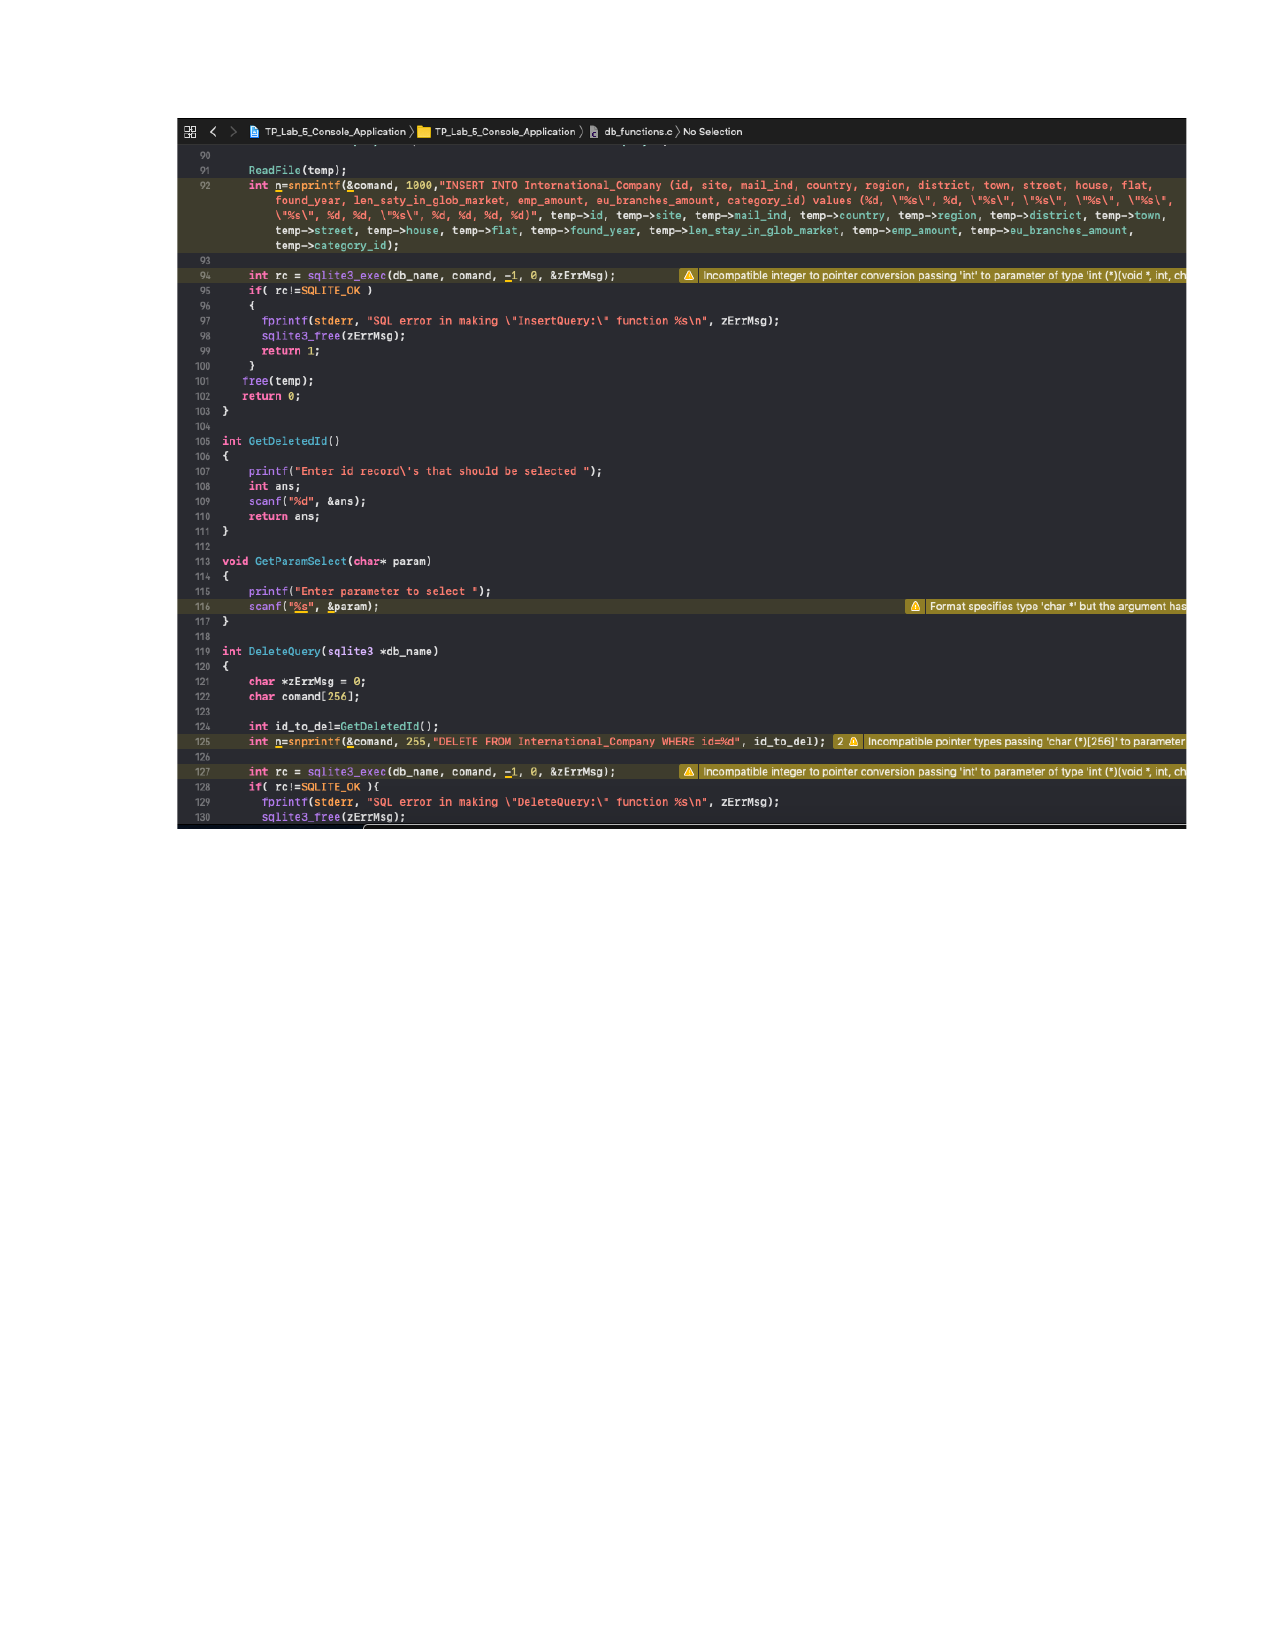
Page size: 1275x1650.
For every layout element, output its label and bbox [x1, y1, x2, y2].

picture [177, 118, 1187, 829]
